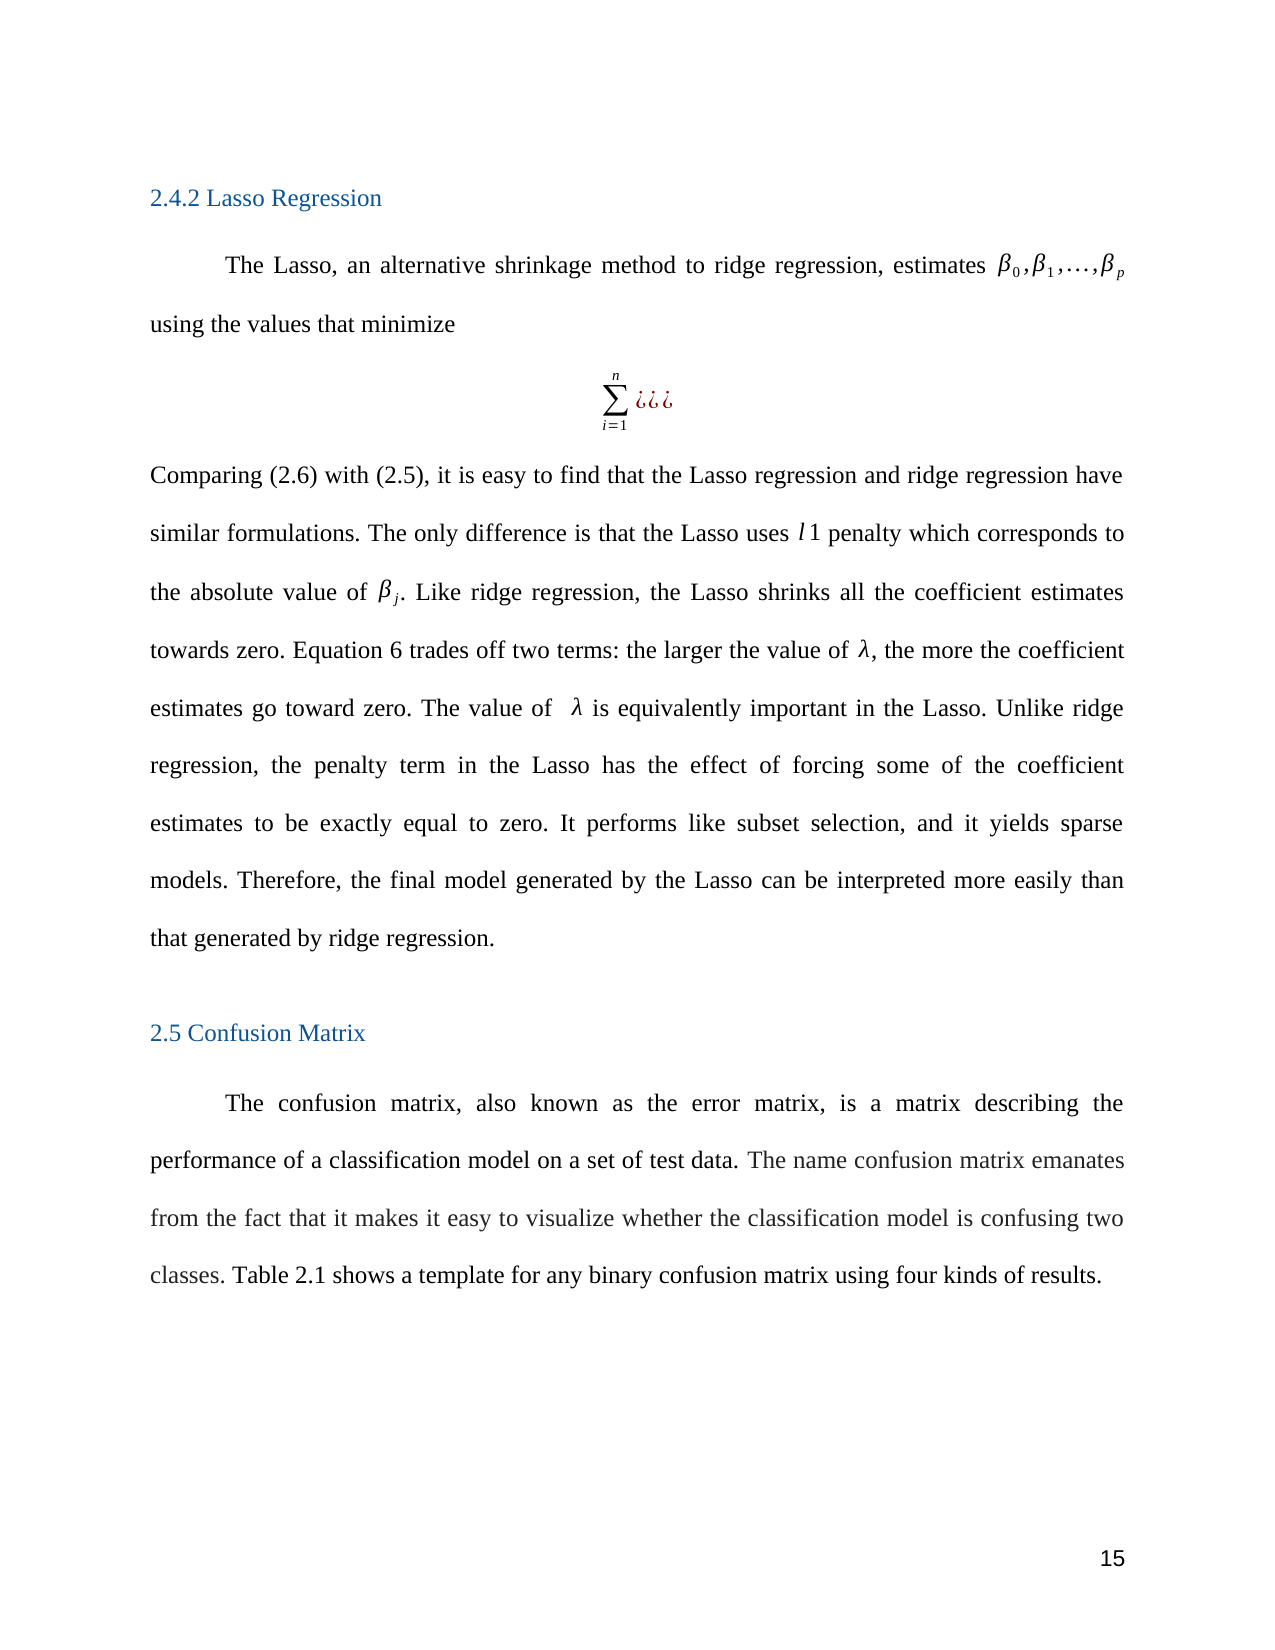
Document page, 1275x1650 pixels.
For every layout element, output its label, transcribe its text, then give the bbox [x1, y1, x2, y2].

subtitle 2.5 Confusion Matrix [150, 1018, 1125, 1047]
text Comparing (2.6) with (2.5), it is easy to find that the Lasso regression and ridge regression have similar formulations. The only difference is that the Lasso uses penalty which corresponds to the absolute value of . Like ridge regression, the Lasso shrinks all the coefficient estimates towards zero. Equation 6 trades off two terms: the larger the value of , the more the coefficient estimates go toward zero. The value of is equivalently important in the Lasso. Unlike ridge regression, the penalty term in the Lasso has the effect of forcing some of the coefficient estimates to be exactly equal to zero. It performs like subset selection, and it yields sparse models. Therefore, the final model generated by the Lasso can be interpreted more easily than that generated by ridge regression. [150, 460, 1125, 952]
text The confusion matrix, also known as the error matrix, is a matrix describing the performance of a classification model on a set of test data. The name confusion matrix emanates from the fact that it makes it easy to visualize whether the classification model is confusing two classes. Table 2.1 shows a template for any binary confusion matrix using four kinds of results. [150, 1232, 1125, 1289]
text The Lasso, an alternative shrinkage method to ridge regression, estimates using the values that minimize [150, 249, 1125, 338]
subtitle 2.4.2 Lasso Regression [150, 183, 1125, 212]
text The confusion matrix, also known as the error matrix, is a matrix describing the performance of a classification model on a set of test data. The name confusion matrix emanates from the fact that it makes it easy to visualize whether the classification model is confusing two classes. Table 2.1 shows a template for any binary confusion matrix using four kinds of results. [150, 1088, 1125, 1203]
